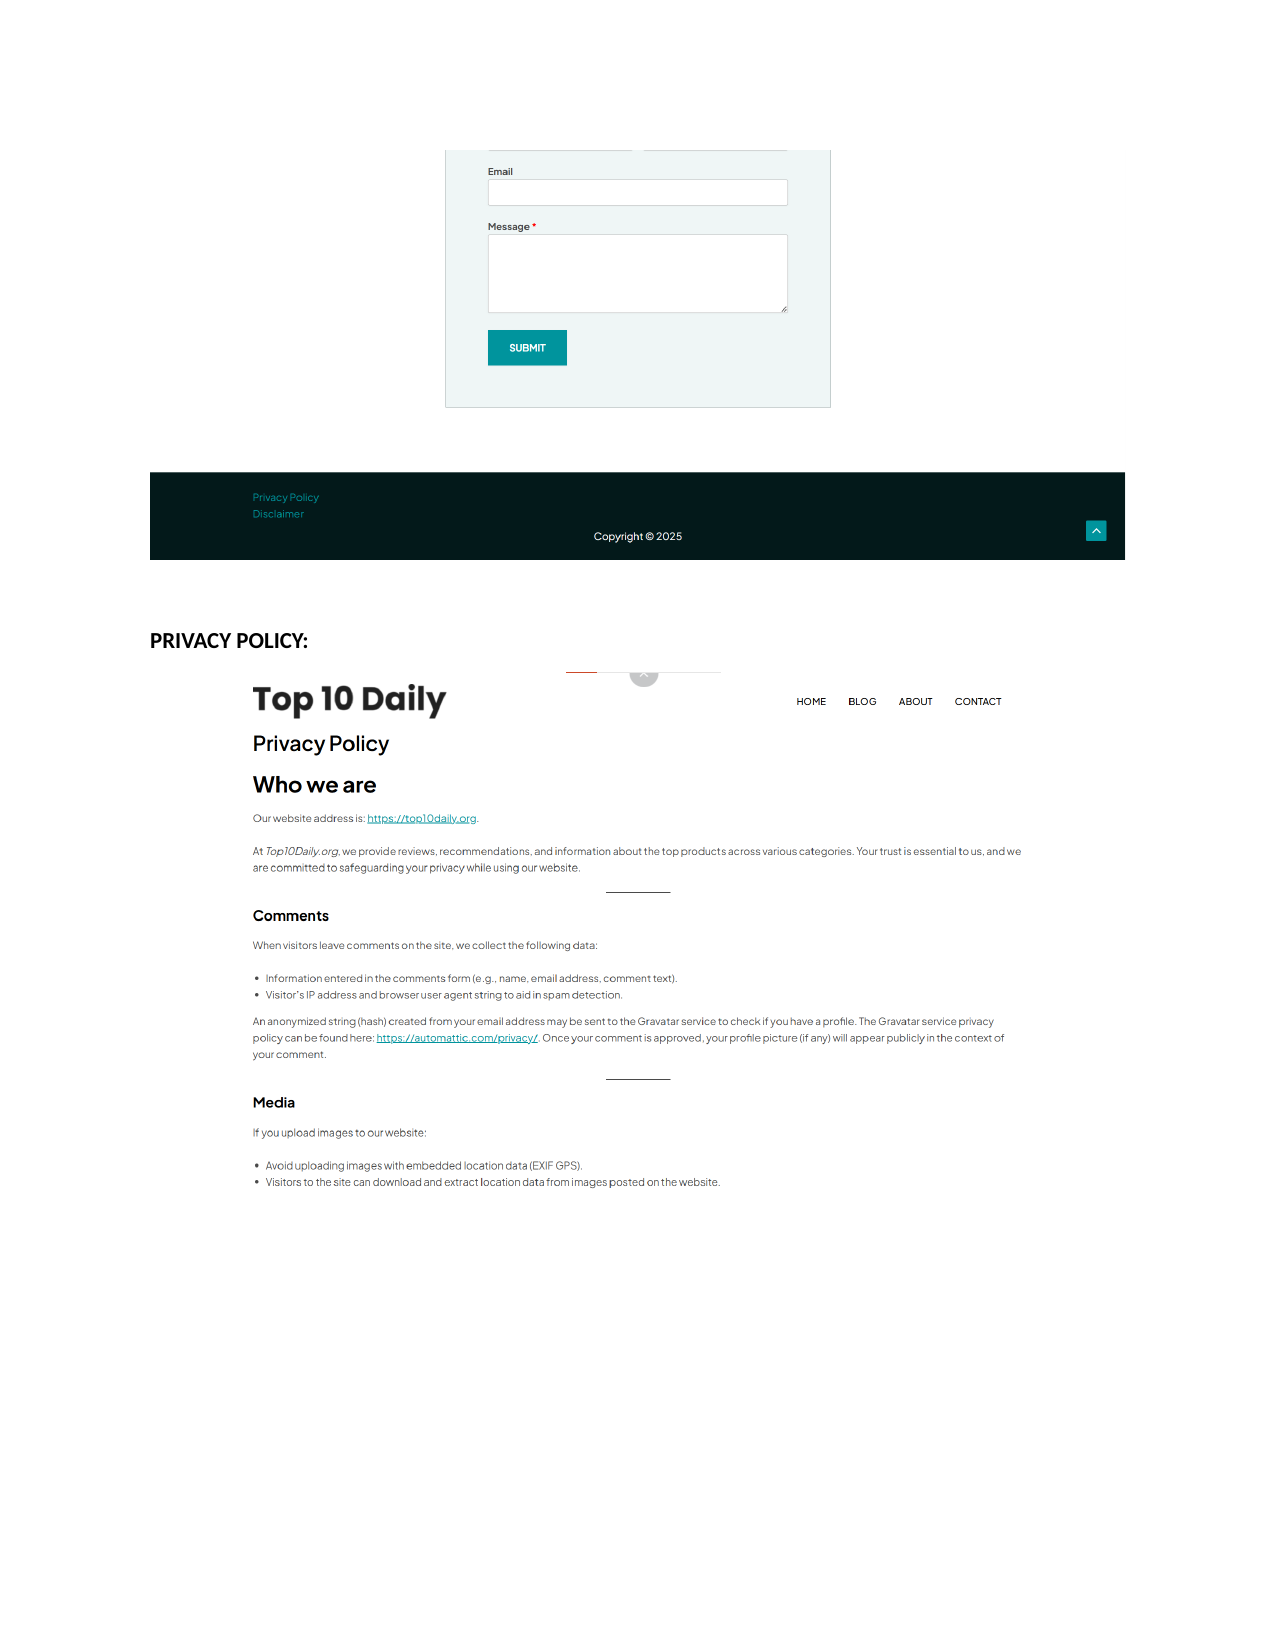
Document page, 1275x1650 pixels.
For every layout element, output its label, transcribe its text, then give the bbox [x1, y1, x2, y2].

picture [150, 672, 1125, 1202]
text PRIVACY POLICY: [150, 626, 1125, 654]
picture [150, 150, 1125, 560]
